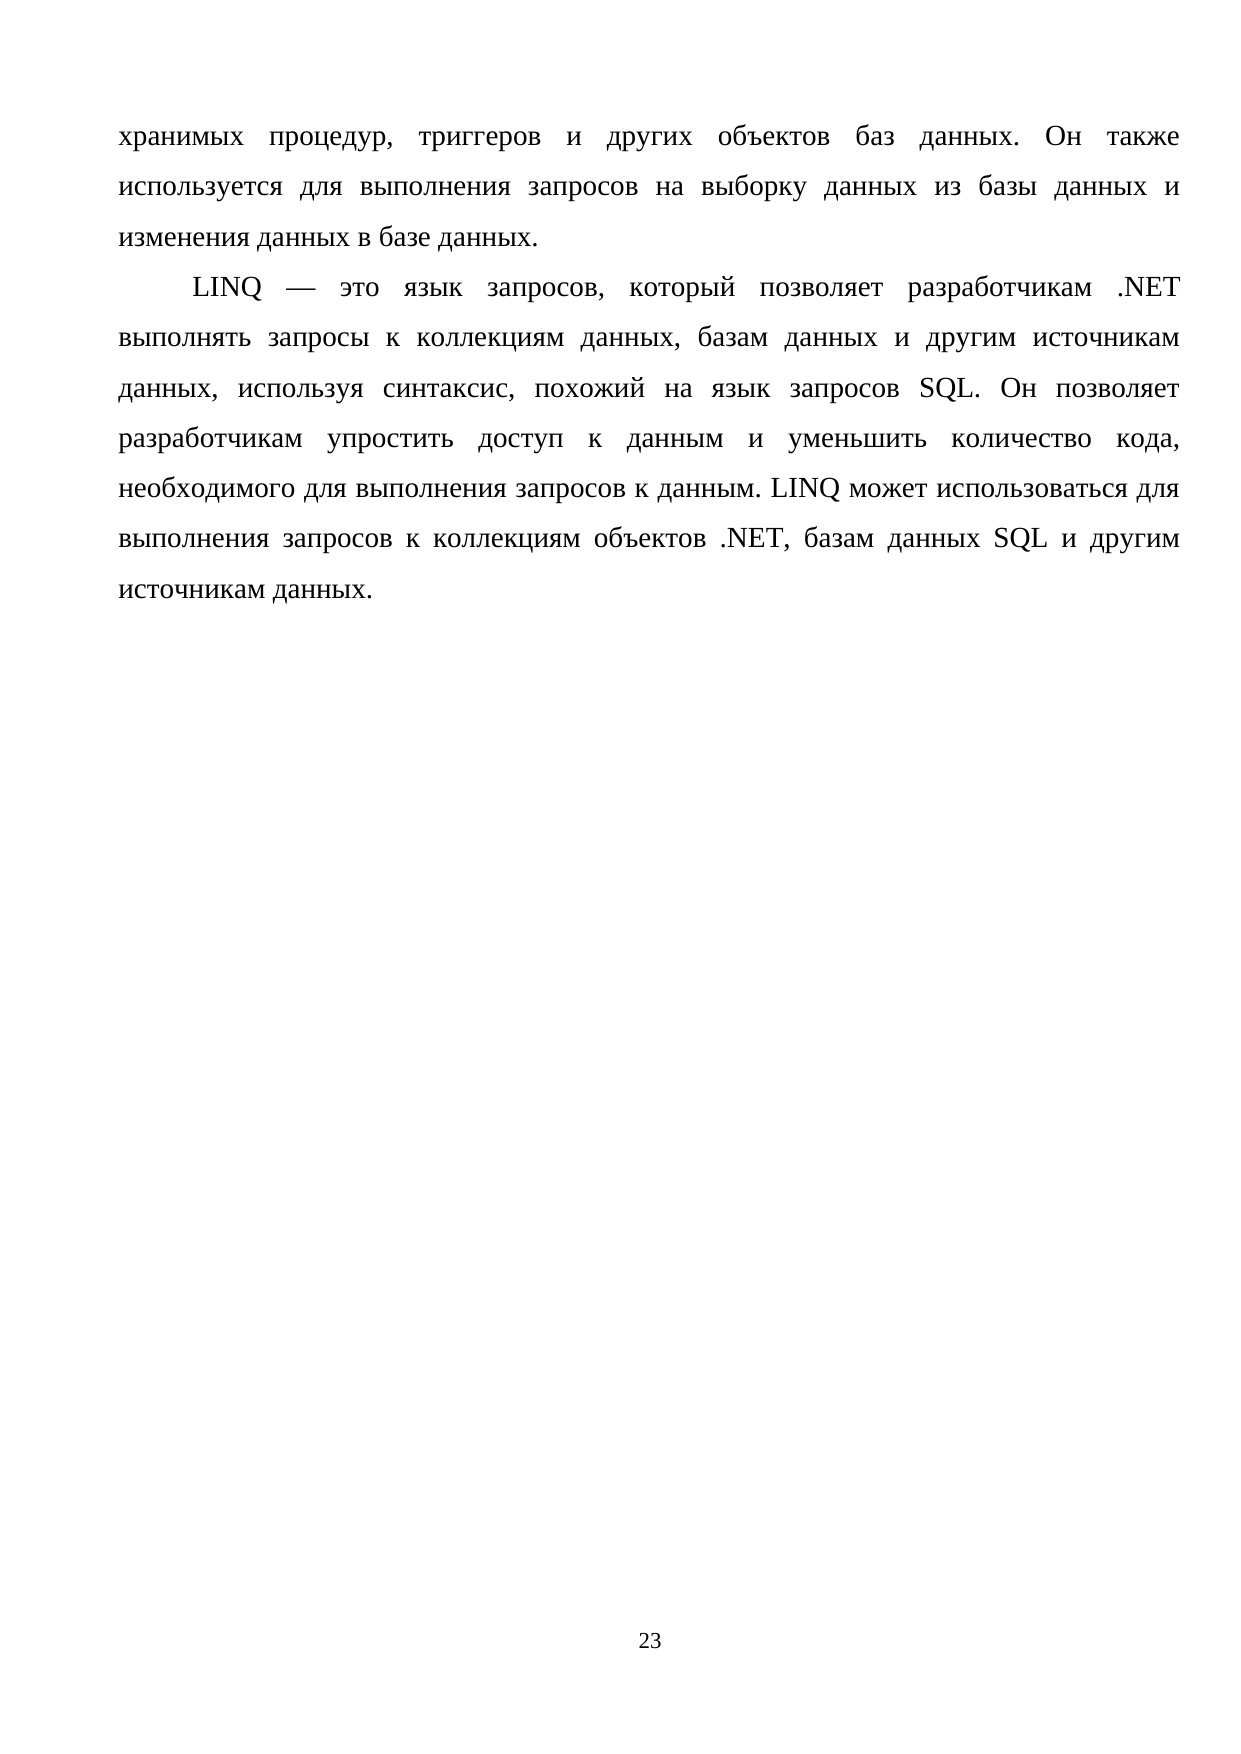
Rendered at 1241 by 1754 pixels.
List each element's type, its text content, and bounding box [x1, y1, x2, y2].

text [118, 118, 1181, 252]
text LINQ — это язык запросов, который позволяет разработчикам .NET выполнять запросы к коллекциям данных, базам данных и другим источникам данных, используя синтаксис, похожий на язык запросов SQL. Он позволяет разработчикам упростить доступ к данным и уменьшить количество кода, необходимого для выполнения запросов к данным. LINQ может использоваться для выполнения запросов к коллекциям объектов .NET, базам данных SQL и другим источникам данных. [118, 269, 1181, 604]
